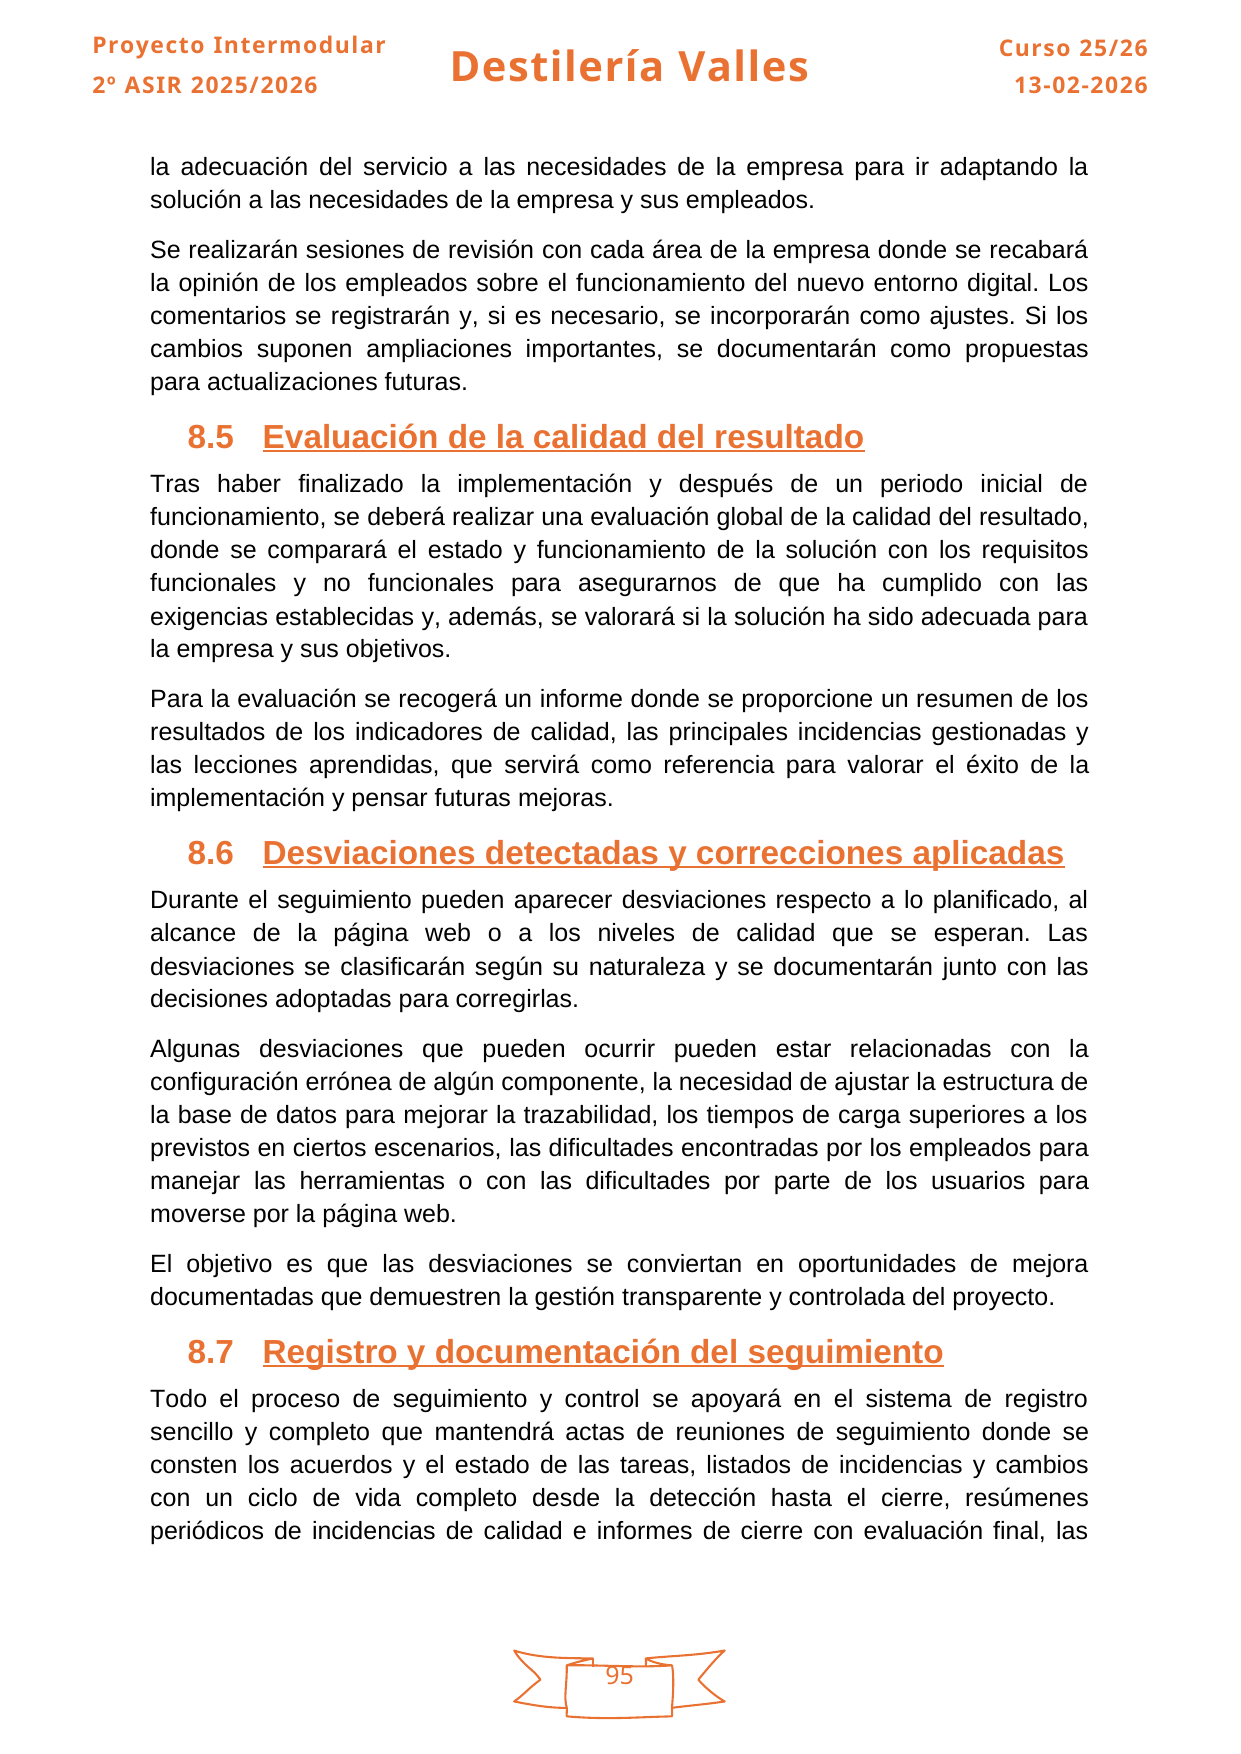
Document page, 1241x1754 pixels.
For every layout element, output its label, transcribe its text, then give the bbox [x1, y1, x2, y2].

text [150, 1384, 1090, 1545]
text Durante el seguimiento pueden aparecer desviaciones respecto a lo planificado, al alcance de la página web o a los niveles de calidad que se esperan. Las desviaciones se clasificarán según su naturaleza y se documentarán junto con las decisiones adoptadas para corregirlas. [150, 885, 1090, 1013]
text Tras haber finalizado la implementación y después de un periodo inicial de funcionamiento, se deberá realizar una evaluación global de la calidad del resultado, donde se comparará el estado y funcionamiento de la solución con los requisitos funcionales y no funcionales para asegurarnos de que ha cumplido con las exigencias establecidas y, además, se valorará si la solución ha sido adecuada para la empresa y sus objetivos. [150, 469, 1090, 663]
subtitle Registro y documentación del seguimiento [187, 1332, 1090, 1370]
text Para la evaluación se recogerá un informe donde se proporcione un resumen de los resultados de los indicadores de calidad, las principales incidencias gestionadas y las lecciones aprendidas, que servirá como referencia para valorar el éxito de la implementación y pensar futuras mejoras. [150, 684, 1090, 812]
subtitle Evaluación de la calidad del resultado [187, 417, 1090, 455]
subtitle Desviaciones detectadas y correcciones aplicadas [187, 833, 1090, 871]
text Se realizarán sesiones de revisión con cada área de la empresa donde se recabará la opinión de los empleados sobre el funcionamiento del nuevo entorno digital. Los comentarios se registrarán y, si es necesario, se incorporarán como ajustes. Si los cambios suponen ampliaciones importantes, se documentarán como propuestas para actualizaciones futuras. [150, 235, 1090, 396]
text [150, 152, 1090, 214]
text El objetivo es que las desviaciones se conviertan en oportunidades de mejora documentadas que demuestren la gestión transparente y controlada del proyecto. [150, 1249, 1090, 1311]
text Algunas desviaciones que pueden ocurrir pueden estar relacionadas con la configuración errónea de algún componente, la necesidad de ajustar la estructura de la base de datos para mejorar la trazabilidad, los tiempos de carga superiores a los previstos en ciertos escenarios, las dificultades encontradas por los empleados para manejar las herramientas o con las dificultades por parte de los usuarios para moverse por la página web. [150, 1034, 1090, 1228]
